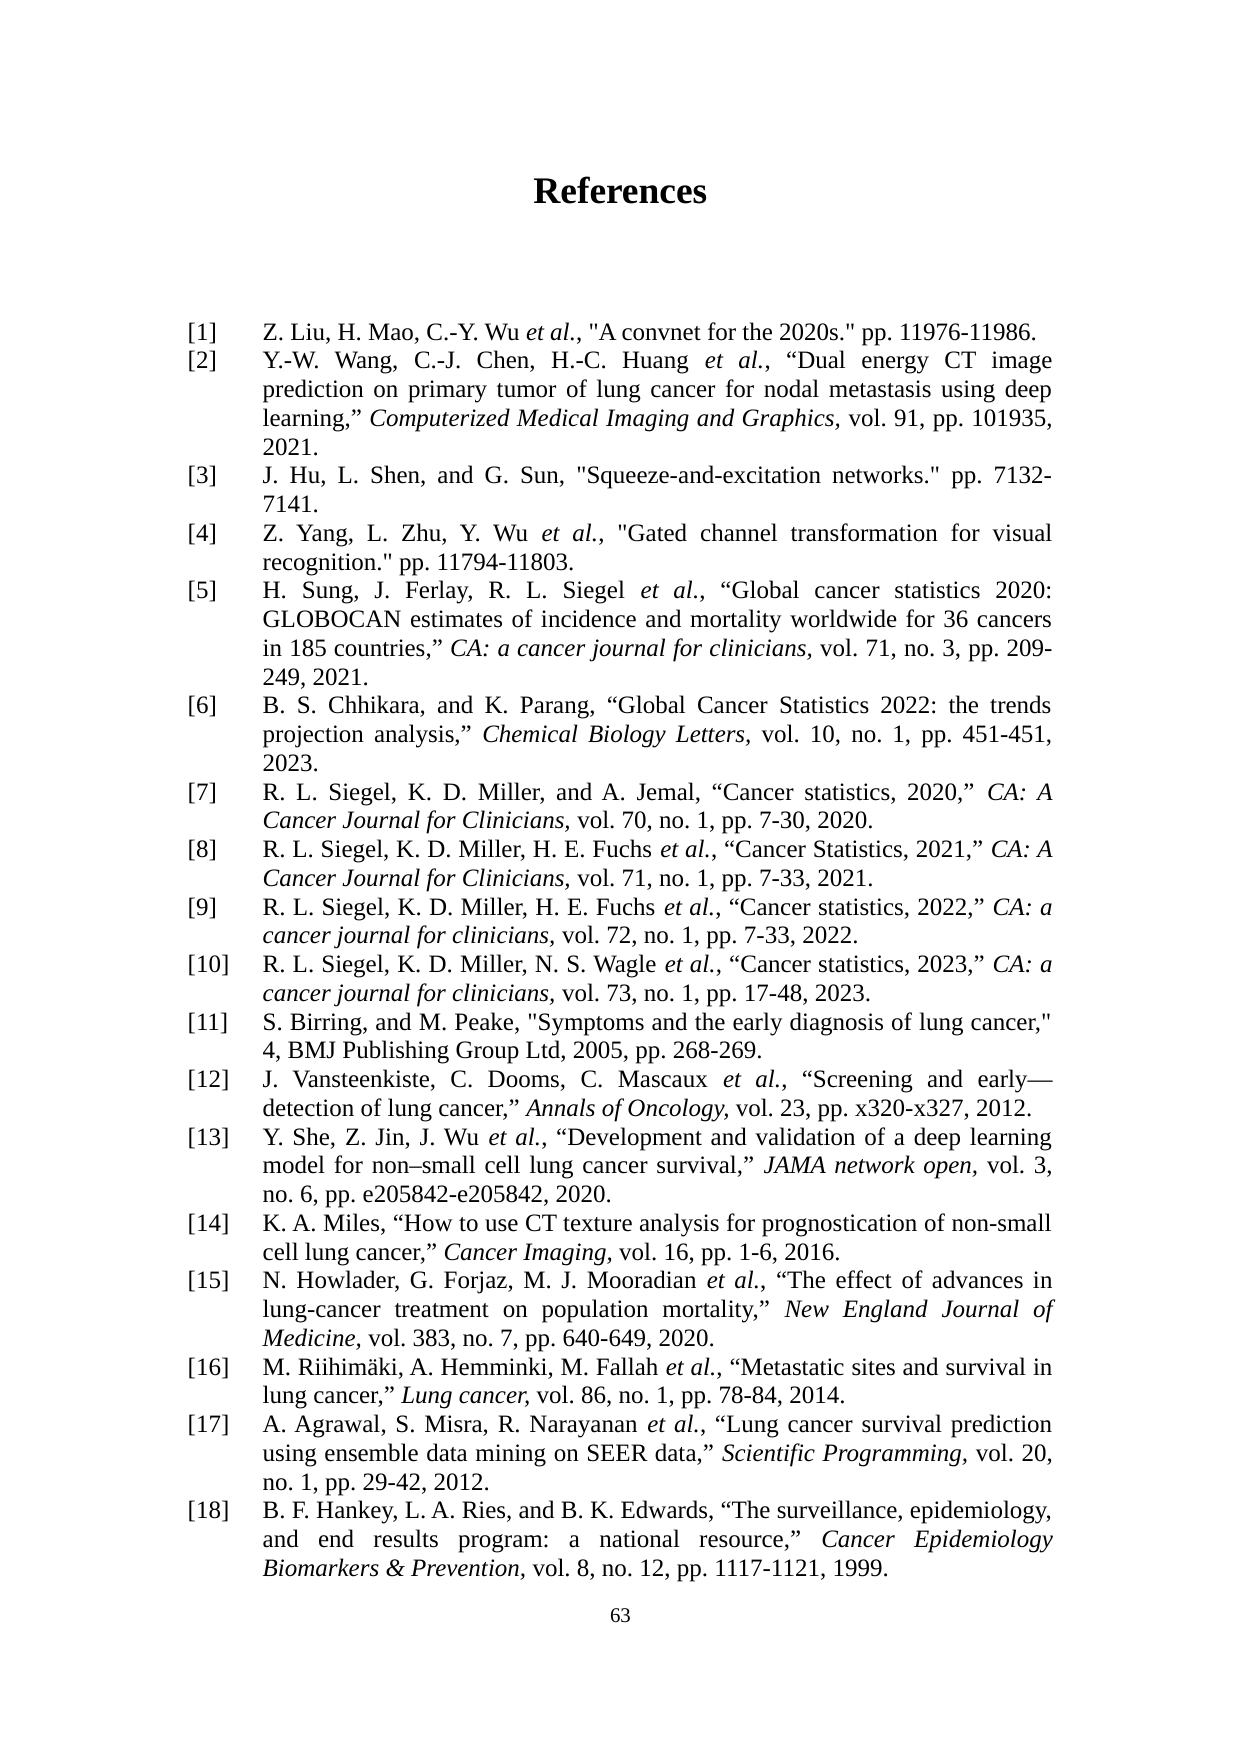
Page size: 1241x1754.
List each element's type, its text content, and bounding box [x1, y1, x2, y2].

text [13] Y. She, Z. Jin, J. Wu et al., “Development and validation of a deep learning model for non–small cell lung cancer survival,” JAMA network open, vol. 3, no. 6, pp. e205842-e205842, 2020. [187, 1122, 1053, 1208]
text [4] Z. Yang, L. Zhu, Y. Wu et al., "Gated channel transformation for visual recognition." pp. 11794-11803. [187, 518, 1053, 576]
text [8] R. L. Siegel, K. D. Miller, H. E. Fuchs et al., “Cancer Statistics, 2021,” CA: A Cancer Journal for Clinicians, vol. 71, no. 1, pp. 7-33, 2021. [187, 834, 1053, 892]
text [14] K. A. Miles, “How to use CT texture analysis for prognostication of non-small cell lung cancer,” Cancer Imaging, vol. 16, pp. 1-6, 2016. [187, 1208, 1053, 1266]
text [9] R. L. Siegel, K. D. Miller, H. E. Fuchs et al., “Cancer statistics, 2022,” CA: a cancer journal for clinicians, vol. 72, no. 1, pp. 7-33, 2022. [187, 892, 1053, 949]
text [16] M. Riihimäki, A. Hemminki, M. Fallah et al., “Metastatic sites and survival in lung cancer,” Lung cancer, vol. 86, no. 1, pp. 78-84, 2014. [187, 1352, 1053, 1409]
text [17] A. Agrawal, S. Misra, R. Narayanan et al., “Lung cancer survival prediction using ensemble data mining on SEER data,” Scientific Programming, vol. 20, no. 1, pp. 29-42, 2012. [187, 1409, 1053, 1496]
text [11] S. Birring, and M. Peake, "Symptoms and the early diagnosis of lung cancer," 4, BMJ Publishing Group Ltd, 2005, pp. 268-269. [187, 1007, 1053, 1064]
subtitle References [187, 169, 1053, 212]
text [2] Y.-W. Wang, C.-J. Chen, H.-C. Huang et al., “Dual energy CT image prediction on primary tumor of lung cancer for nodal metastasis using deep learning,” Computerized Medical Imaging and Graphics, vol. 91, pp. 101935, 2021. [187, 346, 1053, 461]
text [5] H. Sung, J. Ferlay, R. L. Siegel et al., “Global cancer statistics 2020: GLOBOCAN estimates of incidence and mortality worldwide for 36 cancers in 185 countries,” CA: a cancer journal for clinicians, vol. 71, no. 3, pp. 209-249, 2021. [187, 576, 1053, 691]
text [7] R. L. Siegel, K. D. Miller, and A. Jemal, “Cancer statistics, 2020,” CA: A Cancer Journal for Clinicians, vol. 70, no. 1, pp. 7-30, 2020. [187, 777, 1053, 834]
text [10] R. L. Siegel, K. D. Miller, N. S. Wagle et al., “Cancer statistics, 2023,” CA: a cancer journal for clinicians, vol. 73, no. 1, pp. 17-48, 2023. [187, 949, 1053, 1007]
text [1] Z. Liu, H. Mao, C.-Y. Wu et al., "A convnet for the 2020s." pp. 11976-11986. [187, 317, 1053, 346]
text [3] J. Hu, L. Shen, and G. Sun, "Squeeze-and-excitation networks." pp. 7132-7141. [187, 461, 1053, 518]
text [12] J. Vansteenkiste, C. Dooms, C. Mascaux et al., “Screening and early—detection of lung cancer,” Annals of Oncology, vol. 23, pp. x320-x327, 2012. [187, 1064, 1053, 1122]
text [18] B. F. Hankey, L. A. Ries, and B. K. Edwards, “The surveillance, epidemiology, and end results program: a national resource,” Cancer Epidemiology Biomarkers & Prevention, vol. 8, no. 12, pp. 1117-1121, 1999. [187, 1496, 1053, 1582]
text [6] B. S. Chhikara, and K. Parang, “Global Cancer Statistics 2022: the trends projection analysis,” Chemical Biology Letters, vol. 10, no. 1, pp. 451-451, 2023. [187, 691, 1053, 777]
text [15] N. Howlader, G. Forjaz, M. J. Mooradian et al., “The effect of advances in lung-cancer treatment on population mortality,” New England Journal of Medicine, vol. 383, no. 7, pp. 640-649, 2020. [187, 1266, 1053, 1352]
